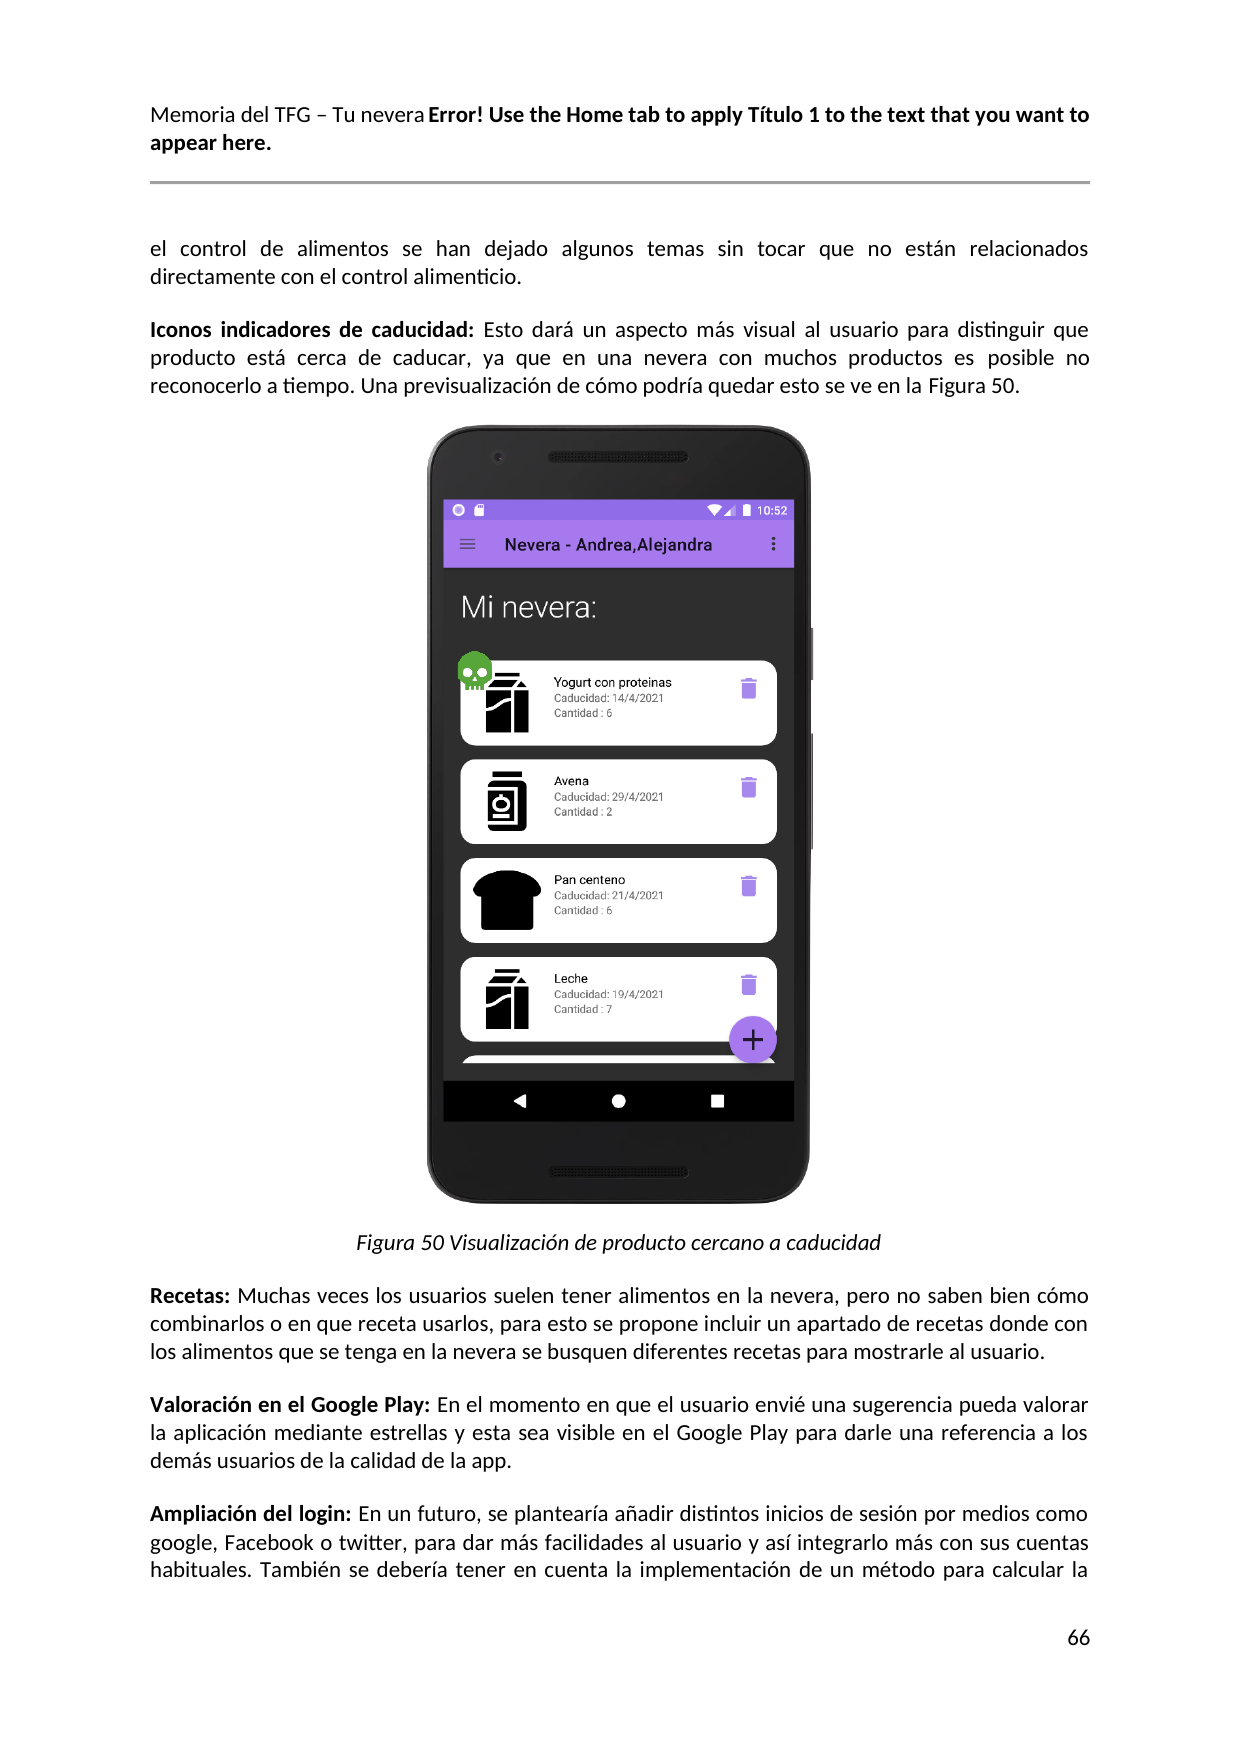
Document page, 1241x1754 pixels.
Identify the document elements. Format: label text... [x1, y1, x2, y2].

text Valoración en el Google Play: En el momento en que el usuario envié una sugerencia pueda valorar la aplicación mediante estrellas y esta sea visible en el Google Play para darle una referencia a los demás usuarios de la calidad de la app. [150, 1391, 1090, 1474]
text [150, 234, 1090, 290]
picture [427, 424, 814, 1204]
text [150, 1499, 1090, 1584]
text Iconos indicadores de caducidad: Esto dará un aspecto más visual al usuario para distinguir que producto está cerca de caducar, ya que en una nevera con muchos productos es posible no reconocerlo a tiempo. Una previsualización de cómo podría quedar esto se ve en la Figura 49. [150, 315, 1090, 399]
text Recetas: Muchas veces los usuarios suelen tener alimentos en la nevera, pero no saben bien cómo combinarlos o en que receta usarlos, para esto se propone incluir un apartado de recetas donde con los alimentos que se tenga en la nevera se busquen diferentes recetas para mostrarle al usuario. [150, 1281, 1090, 1366]
text Figura 50 Visualización de producto cercano a caducidad [150, 1228, 1090, 1256]
